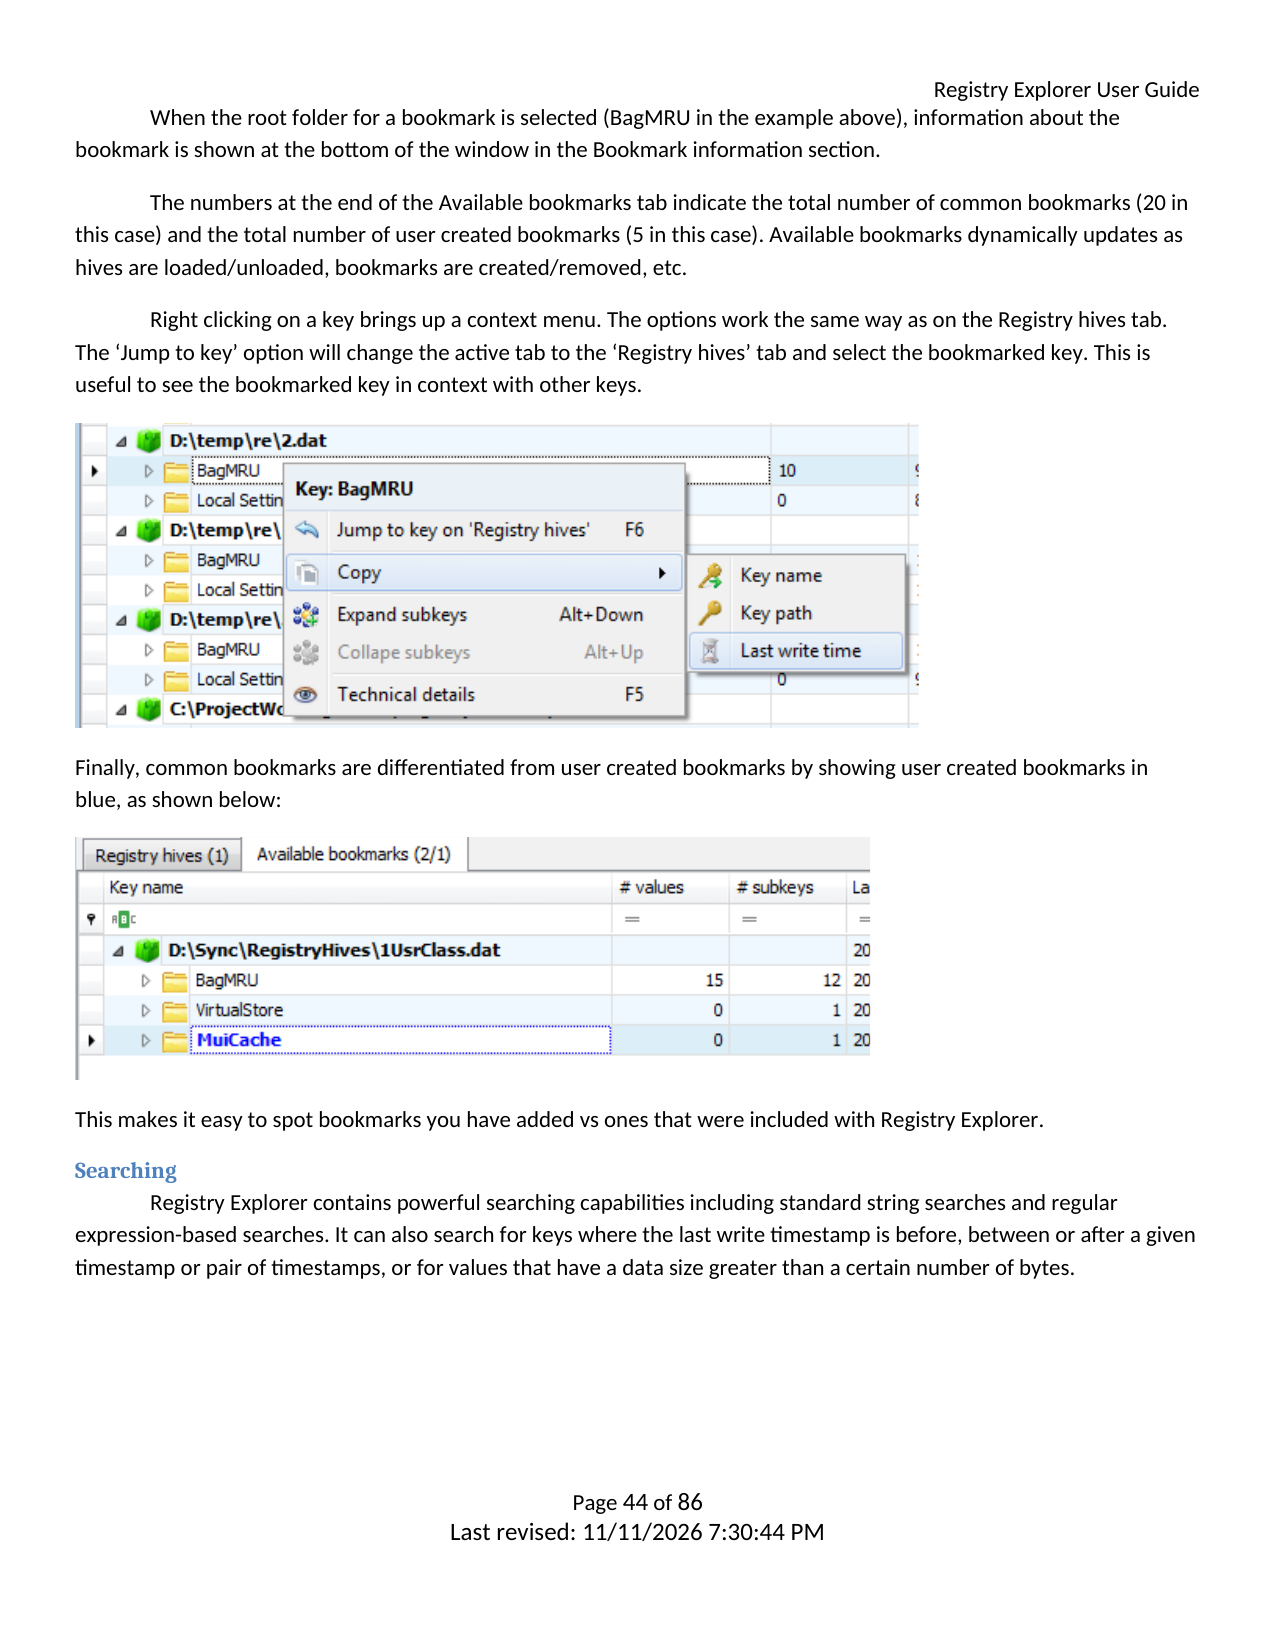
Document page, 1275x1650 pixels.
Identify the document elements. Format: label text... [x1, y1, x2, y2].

picture [75, 423, 919, 728]
text When the root folder for a bookmark is selected (BagMRU in the example above), information about the bookmark is shown at the bottom of the window in the Bookmark information section. [75, 103, 1200, 163]
subtitle Searching [75, 1158, 1200, 1184]
text Right clicking on a key brings up a context menu. The options work the same way as on the Registry hives tab. The ‘Jump to key’ option will change the active tab to the ‘Registry hives’ tab and select the bookmarked key. This is useful to see the bookmarked key in context with other keys. [75, 306, 1200, 398]
picture [75, 837, 871, 1080]
text The numbers at the end of the Available bookmarks tab indicate the total number of common bookmarks (20 in this case) and the total number of user created bookmarks (5 in this case). Available bookmarks dynamically updates as hives are loaded/unloaded, bookmarks are created/removed, etc. [75, 188, 1200, 281]
text Registry Explorer contains powerful searching capabilities including standard string searches and regular expression-based searches. It can also search for keys where the last write timestamp is before, between or after a given timestamp or pair of timestamps, or for values that have a data size greater than a certain number of bytes. [75, 1188, 1200, 1281]
text Finally, common bookmarks are differentiated from user created bookmarks by showing user created bookmarks in blue, as shown below: [75, 753, 1200, 813]
text This makes it easy to spot bookmarks you have added vs ones that were included with Registry Explorer. [75, 1105, 1200, 1133]
